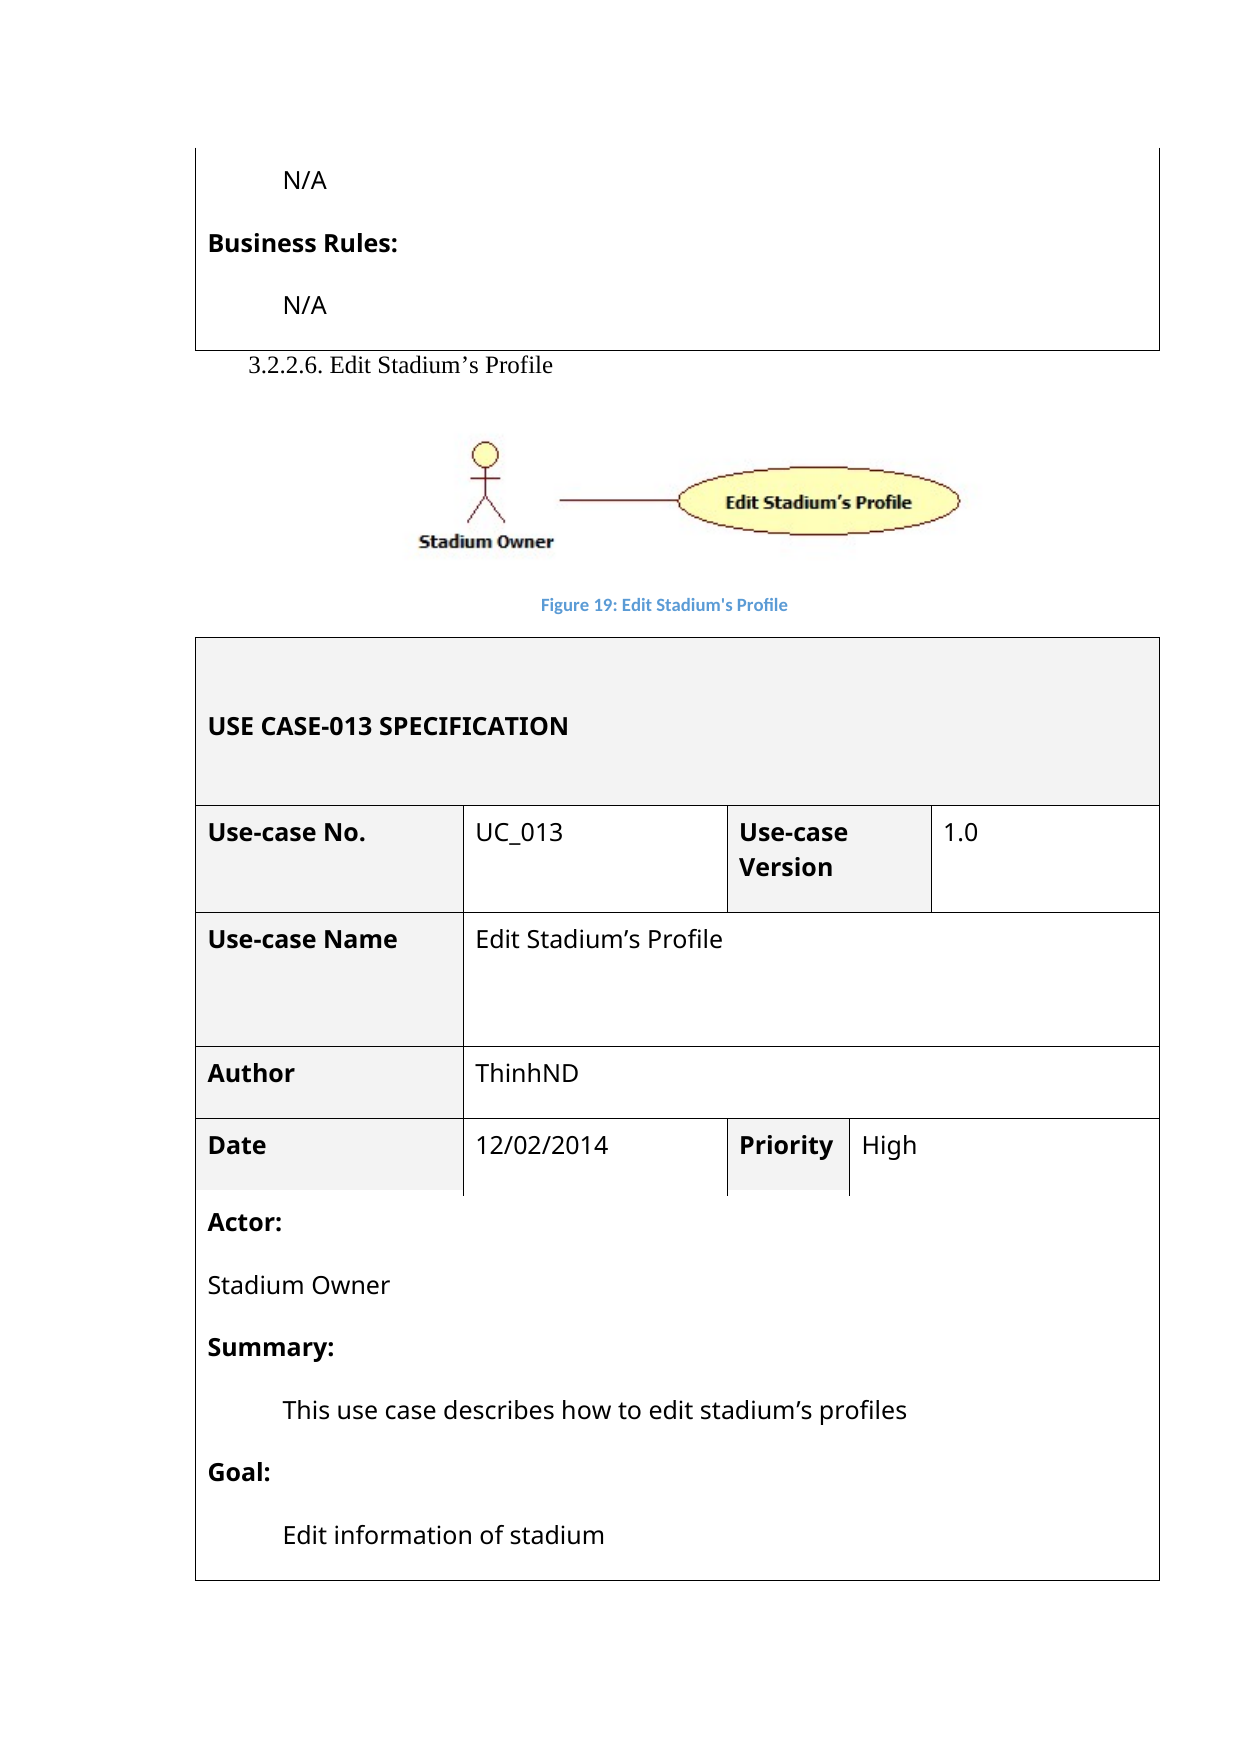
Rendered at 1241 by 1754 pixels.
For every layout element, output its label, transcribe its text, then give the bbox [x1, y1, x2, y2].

subtitle Edit Stadium’s Profile [248, 351, 1122, 379]
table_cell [196, 154, 1159, 350]
table_cell 1.0 [932, 806, 1159, 912]
table_cell Author [196, 1047, 463, 1118]
table_cell High [850, 1119, 1159, 1190]
text Figure 19: Edit Stadium's Profile [207, 593, 1122, 616]
table_cell 12/02/2014 [464, 1119, 727, 1190]
table_cell Date [196, 1119, 463, 1190]
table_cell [196, 1196, 1159, 1580]
table_cell Use-case No. [196, 806, 463, 912]
table_cell UC_013 [464, 806, 727, 912]
picture [380, 409, 992, 592]
table_cell Use-case Version [728, 806, 931, 912]
table_header USE CASE-013 SPECIFICATION [196, 638, 1159, 805]
table_cell Use-case Name [196, 913, 463, 1046]
table_cell Edit Stadium’s Profile [464, 913, 1159, 1046]
table_cell Priority [728, 1119, 849, 1190]
table_cell ThinhND [464, 1047, 1159, 1118]
